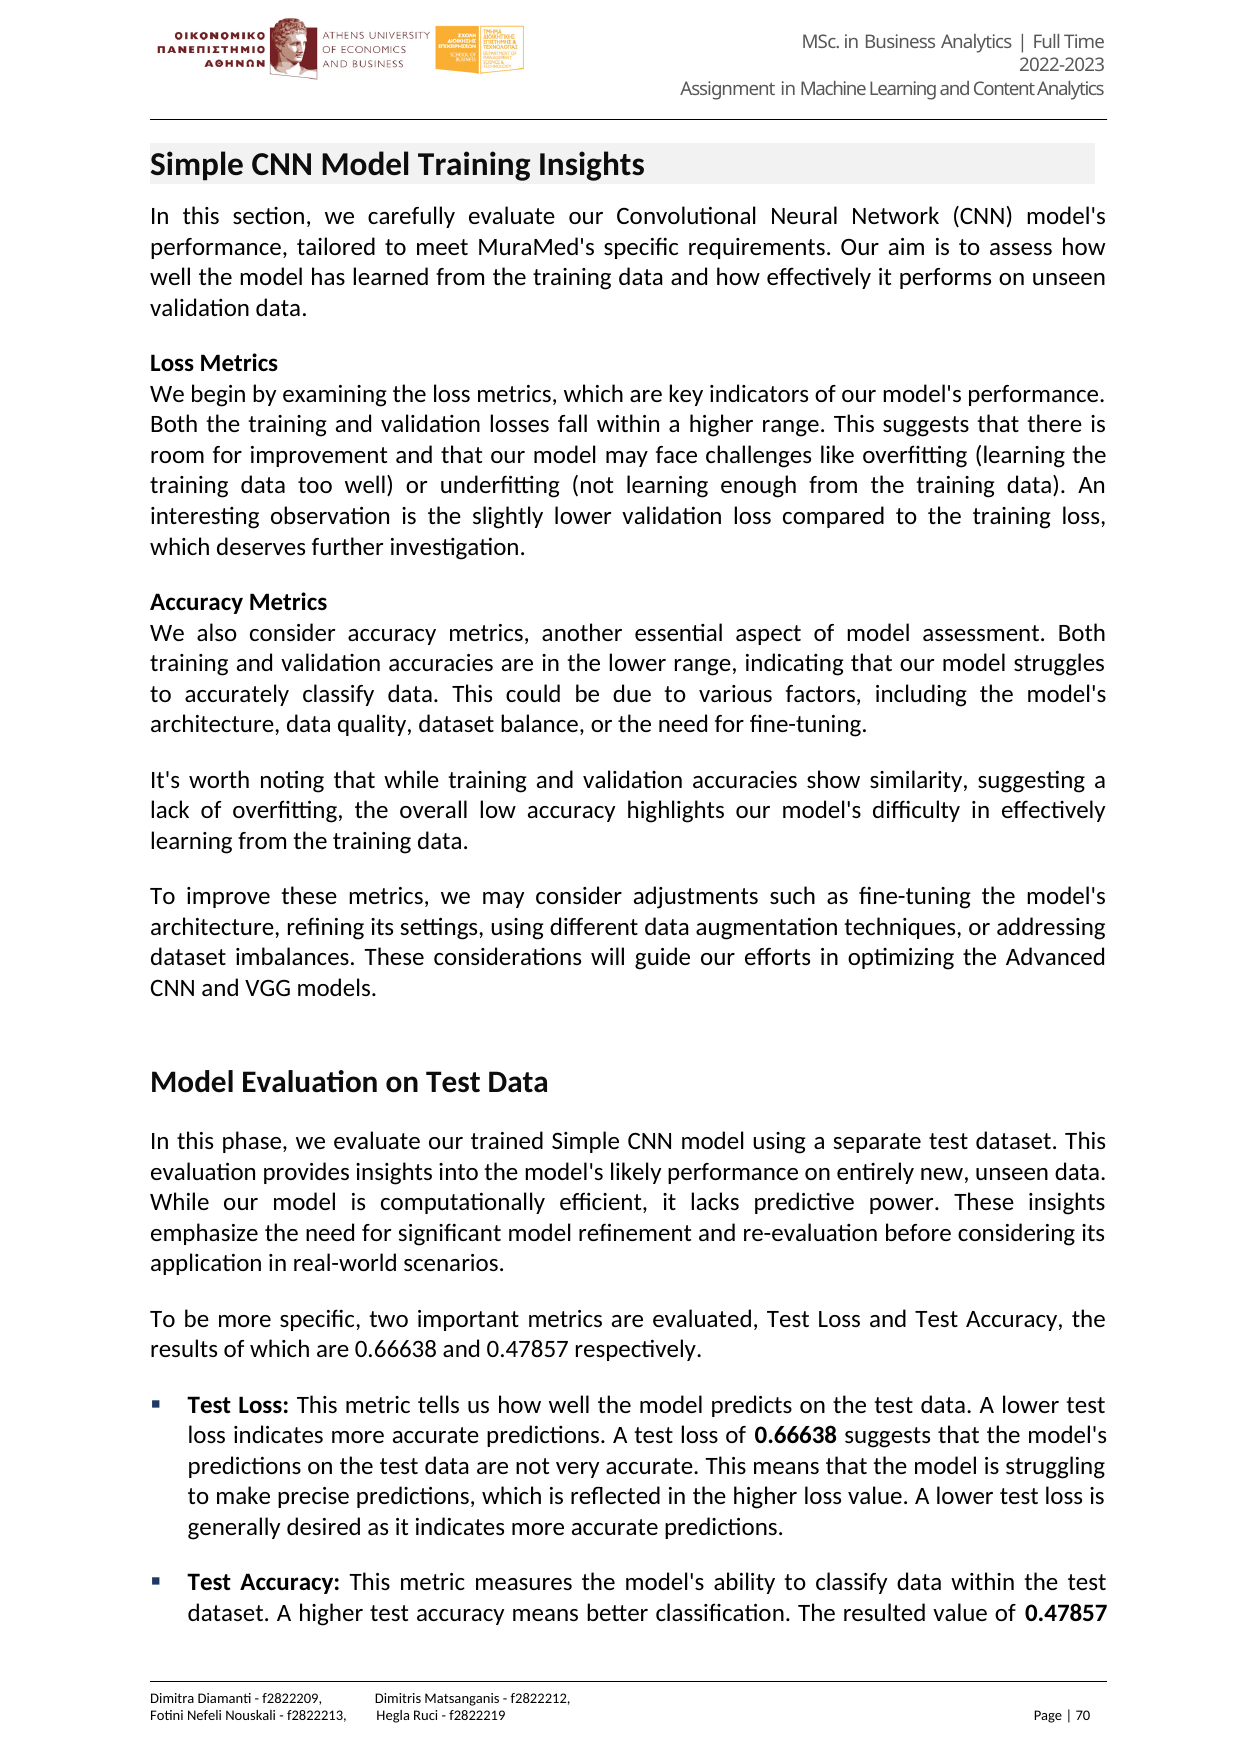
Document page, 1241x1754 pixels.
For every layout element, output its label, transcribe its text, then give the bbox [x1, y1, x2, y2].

text It's worth noting that while training and validation accuracies show similarity, suggesting a lack of overfitting, the overall low accuracy highlights our model's difficulty in effectively learning from the training data. [150, 764, 1107, 855]
text In this phase, we evaluate our trained Simple CNN model using a separate test dataset. This evaluation provides insights into the model's likely performance on entirely new, unseen data. While our model is computationally efficient, it lacks predictive power. These insights emphasize the need for significant model refinement and re-evaluation before considering its application in real-world scenarios. [150, 1125, 1107, 1278]
text Loss Metrics [150, 348, 1107, 378]
text Accuracy Metrics [150, 586, 1107, 617]
text We also consider accuracy metrics, another essential aspect of model assessment. Both training and validation accuracies are in the lower range, indicating that our model struggles to accurately classify data. This could be due to various factors, including the model's architecture, data quality, dataset balance, or the need for fine-tuning. [150, 617, 1107, 739]
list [150, 1567, 1107, 1628]
text In this section, we carefully evaluate our Convolutional Neural Network (CNN) model's performance, tailored to meet MuraMed's specific requirements. Our aim is to assess how well the model has learned from the training data and how effectively it performs on unseen validation data. [150, 201, 1107, 323]
picture [151, 17, 526, 82]
text To improve these metrics, we may consider adjustments such as fine-tuning the model's architecture, refining its settings, using different data augmentation techniques, or addressing dataset imbalances. These considerations will guide our efforts in optimizing the Advanced CNN and VGG models. [150, 880, 1107, 1002]
text To be more specific, two important metrics are evaluated, Test Loss and Test Accuracy, the results of which are 0.66638 and 0.47857 respectively. [150, 1303, 1107, 1364]
subtitle Simple CNN Model Training Insights [150, 143, 1095, 184]
subtitle Model Evaluation on Test Data [150, 1062, 1107, 1100]
text We begin by examining the loss metrics, which are key indicators of our model's performance. Both the training and validation losses fall within a higher range. This suggests that there is room for improvement and that our model may face challenges like overfitting (learning the training data too well) or underfitting (not learning enough from the training data). An interesting observation is the slightly lower validation loss compared to the training loss, which deserves further investigation. [150, 378, 1107, 561]
list Test Loss: This metric tells us how well the model predicts on the test data. A lower test loss indicates more accurate predictions. A test loss of 0.66638 suggests that the model's predictions on the test data are not very accurate. This means that the model is struggling to make precise predictions, which is reflected in the higher loss value. A lower test loss is generally desired as it indicates more accurate predictions. [150, 1389, 1107, 1542]
